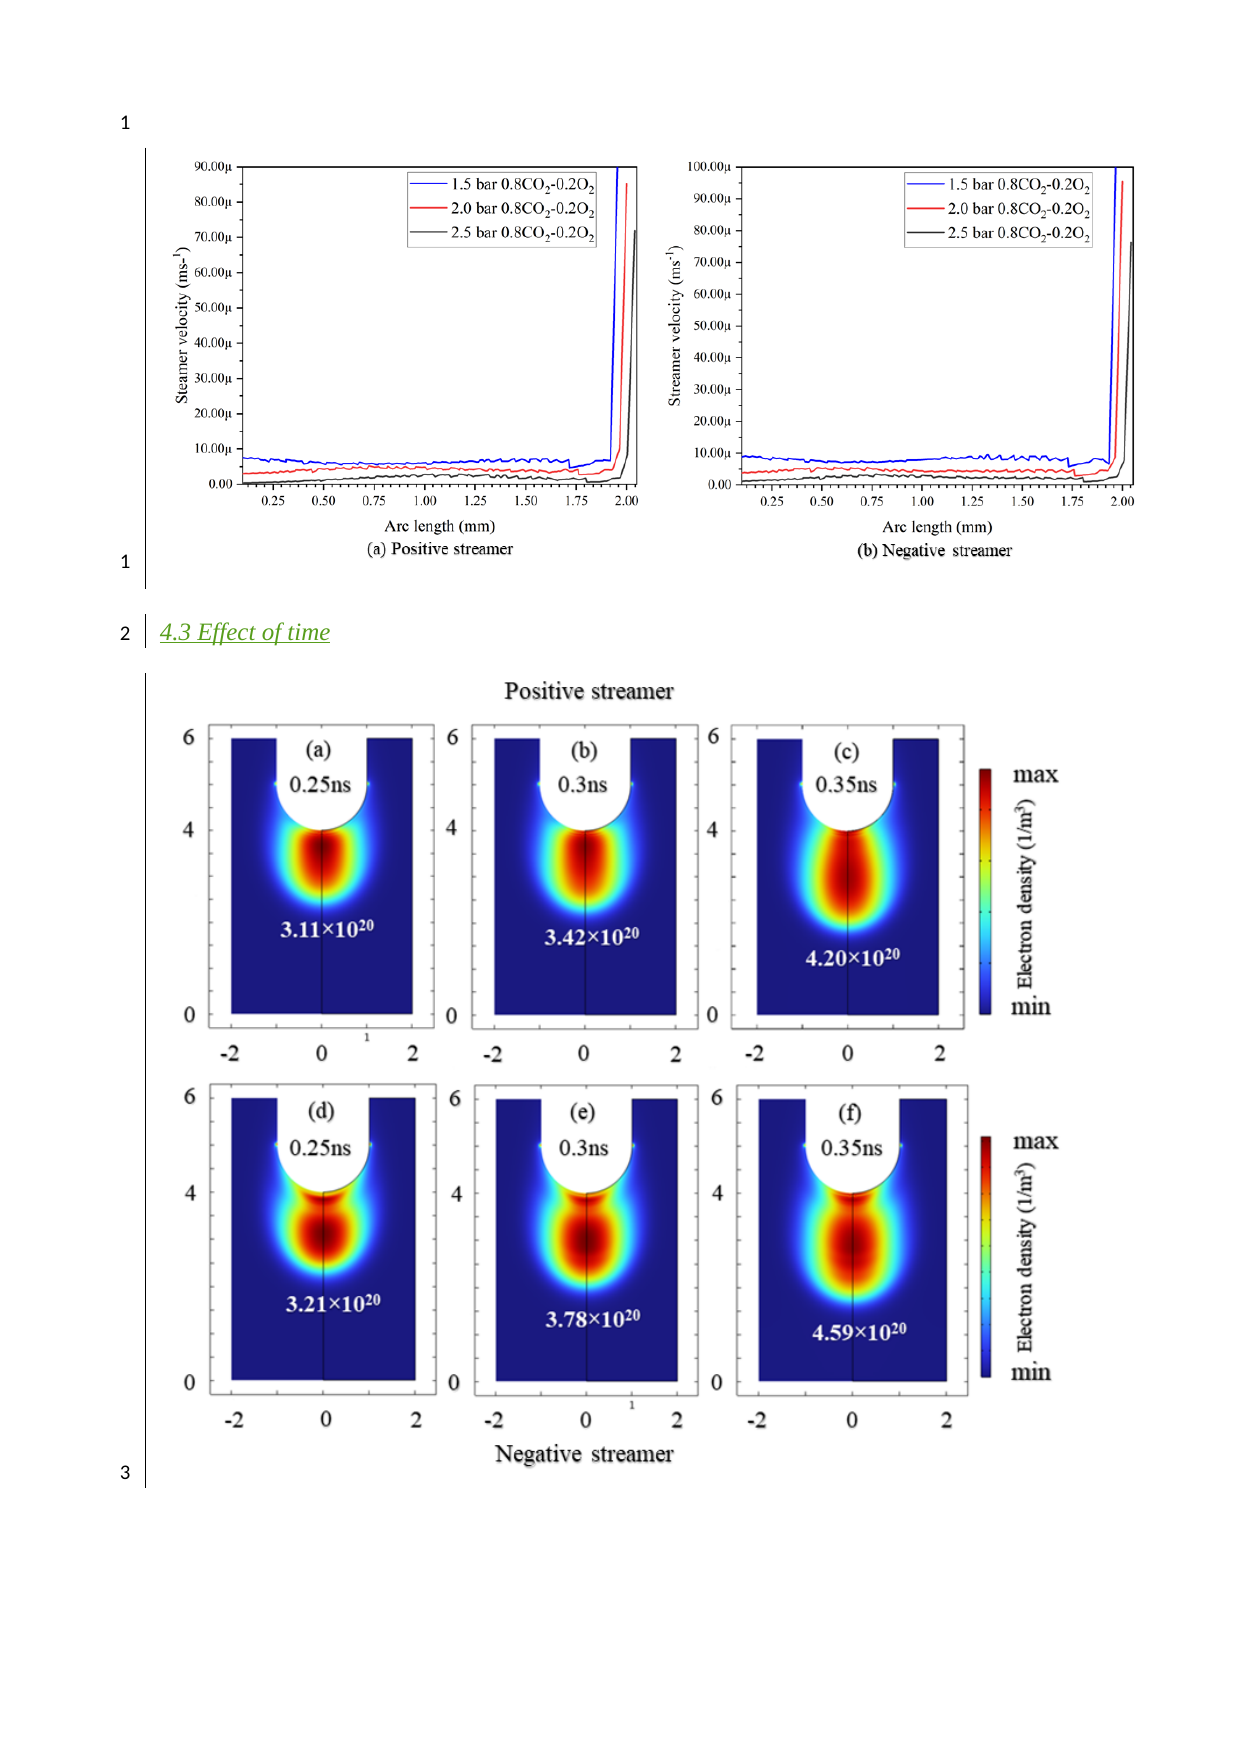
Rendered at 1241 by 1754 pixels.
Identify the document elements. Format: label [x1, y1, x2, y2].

picture [159, 673, 1081, 1479]
picture [159, 147, 1161, 569]
